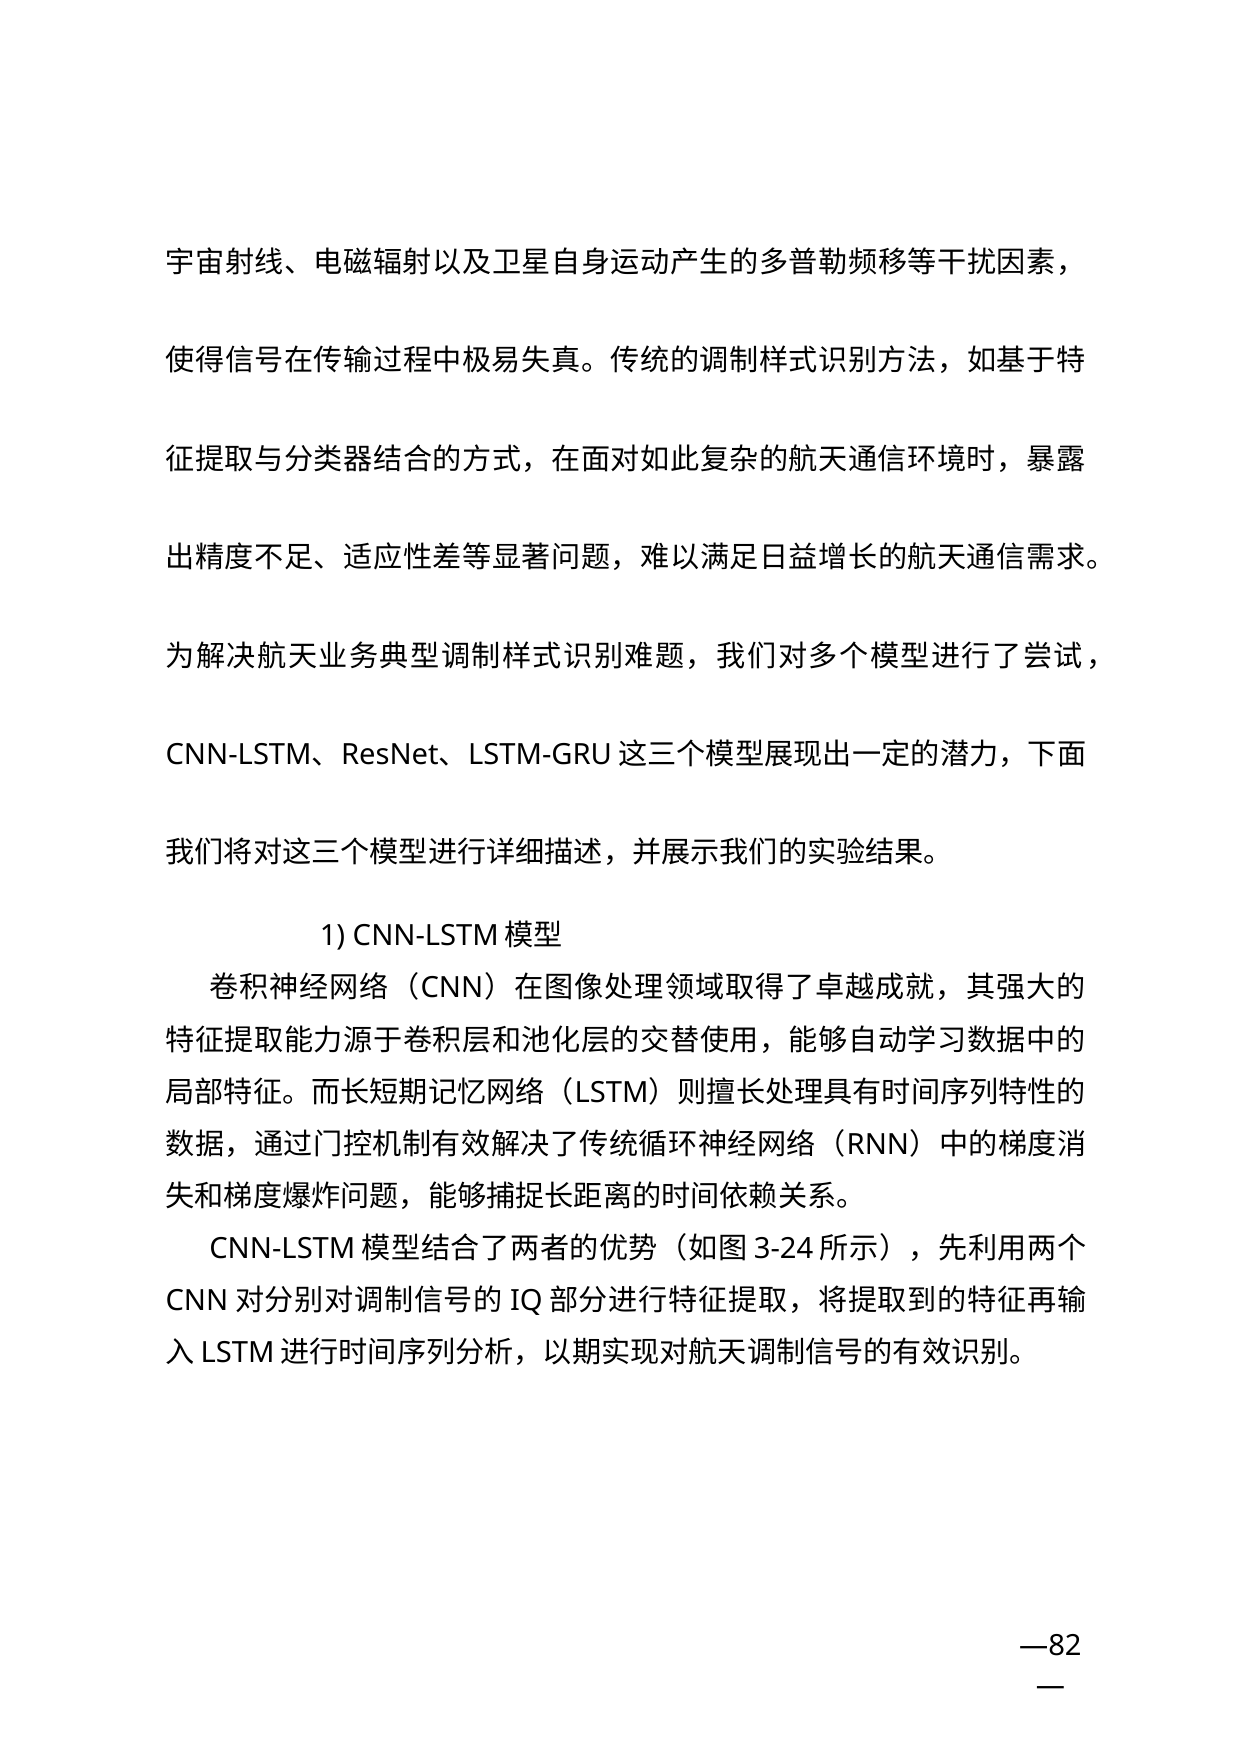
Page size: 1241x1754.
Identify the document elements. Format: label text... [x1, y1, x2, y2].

list CNN-LSTM模型结合了两者的优势（如图3-24所示），先利用两个CNN对分别对调制信号的IQ部分进行特征提取，将提取到的特征再输入LSTM进行时间序列分析，以期实现对航天调制信号的有效识别。 [165, 1217, 1087, 1373]
list 卷积神经网络（CNN）在图像处理领域取得了卓越成就，其强大的特征提取能力源于卷积层和池化层的交替使用，能够自动学习数据中的局部特征。而长短期记忆网络（LSTM）则擅长处理具有时间序列特性的数据，通过门控机制有效解决了传统循环神经网络（RNN）中的梯度消失和梯度爆炸问题，能够捕捉长距离的时间依赖关系。 [165, 956, 1087, 1217]
list 1) CNN-LSTM模型 [319, 904, 1087, 956]
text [165, 227, 1087, 883]
